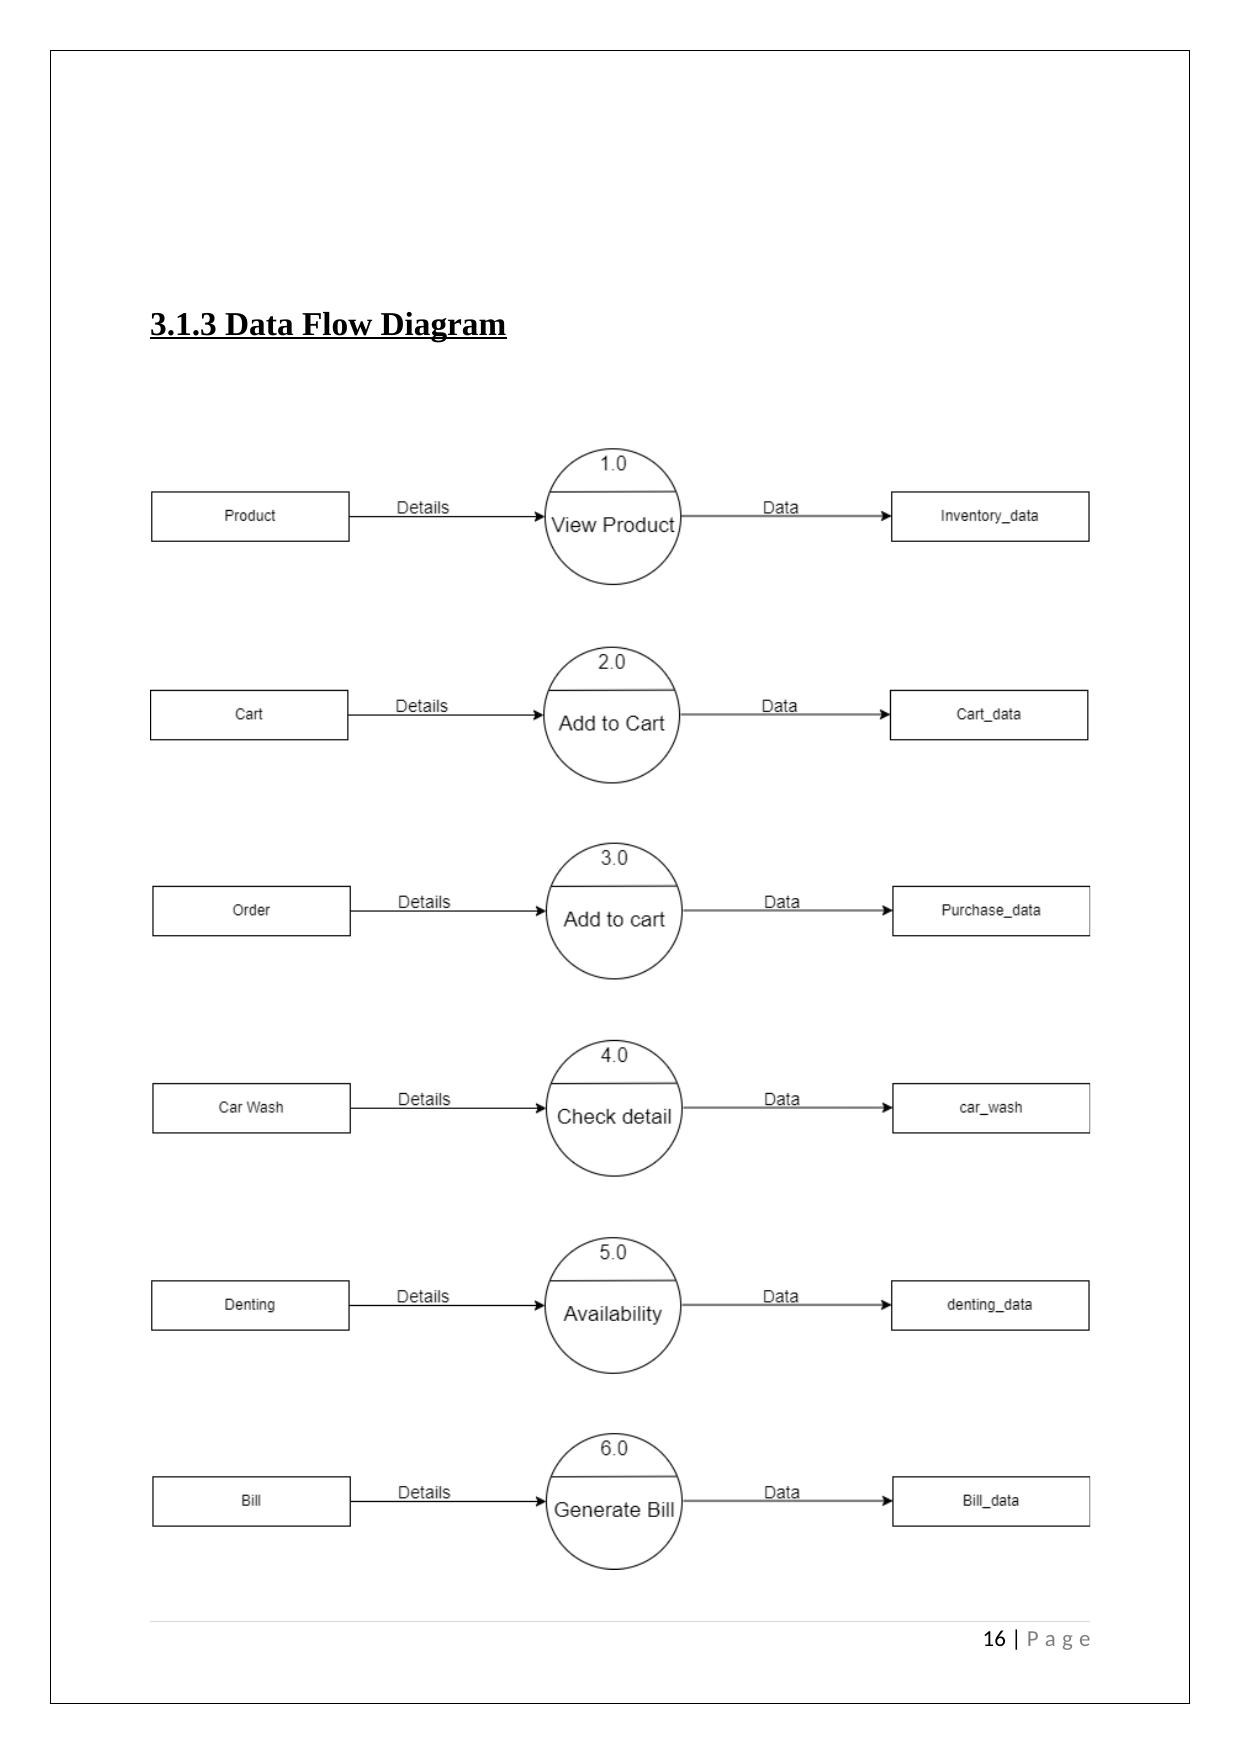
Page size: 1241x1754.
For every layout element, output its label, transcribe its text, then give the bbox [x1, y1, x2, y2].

list 3.1.3 Data Flow Diagram [150, 304, 1090, 342]
picture [150, 436, 1091, 1570]
